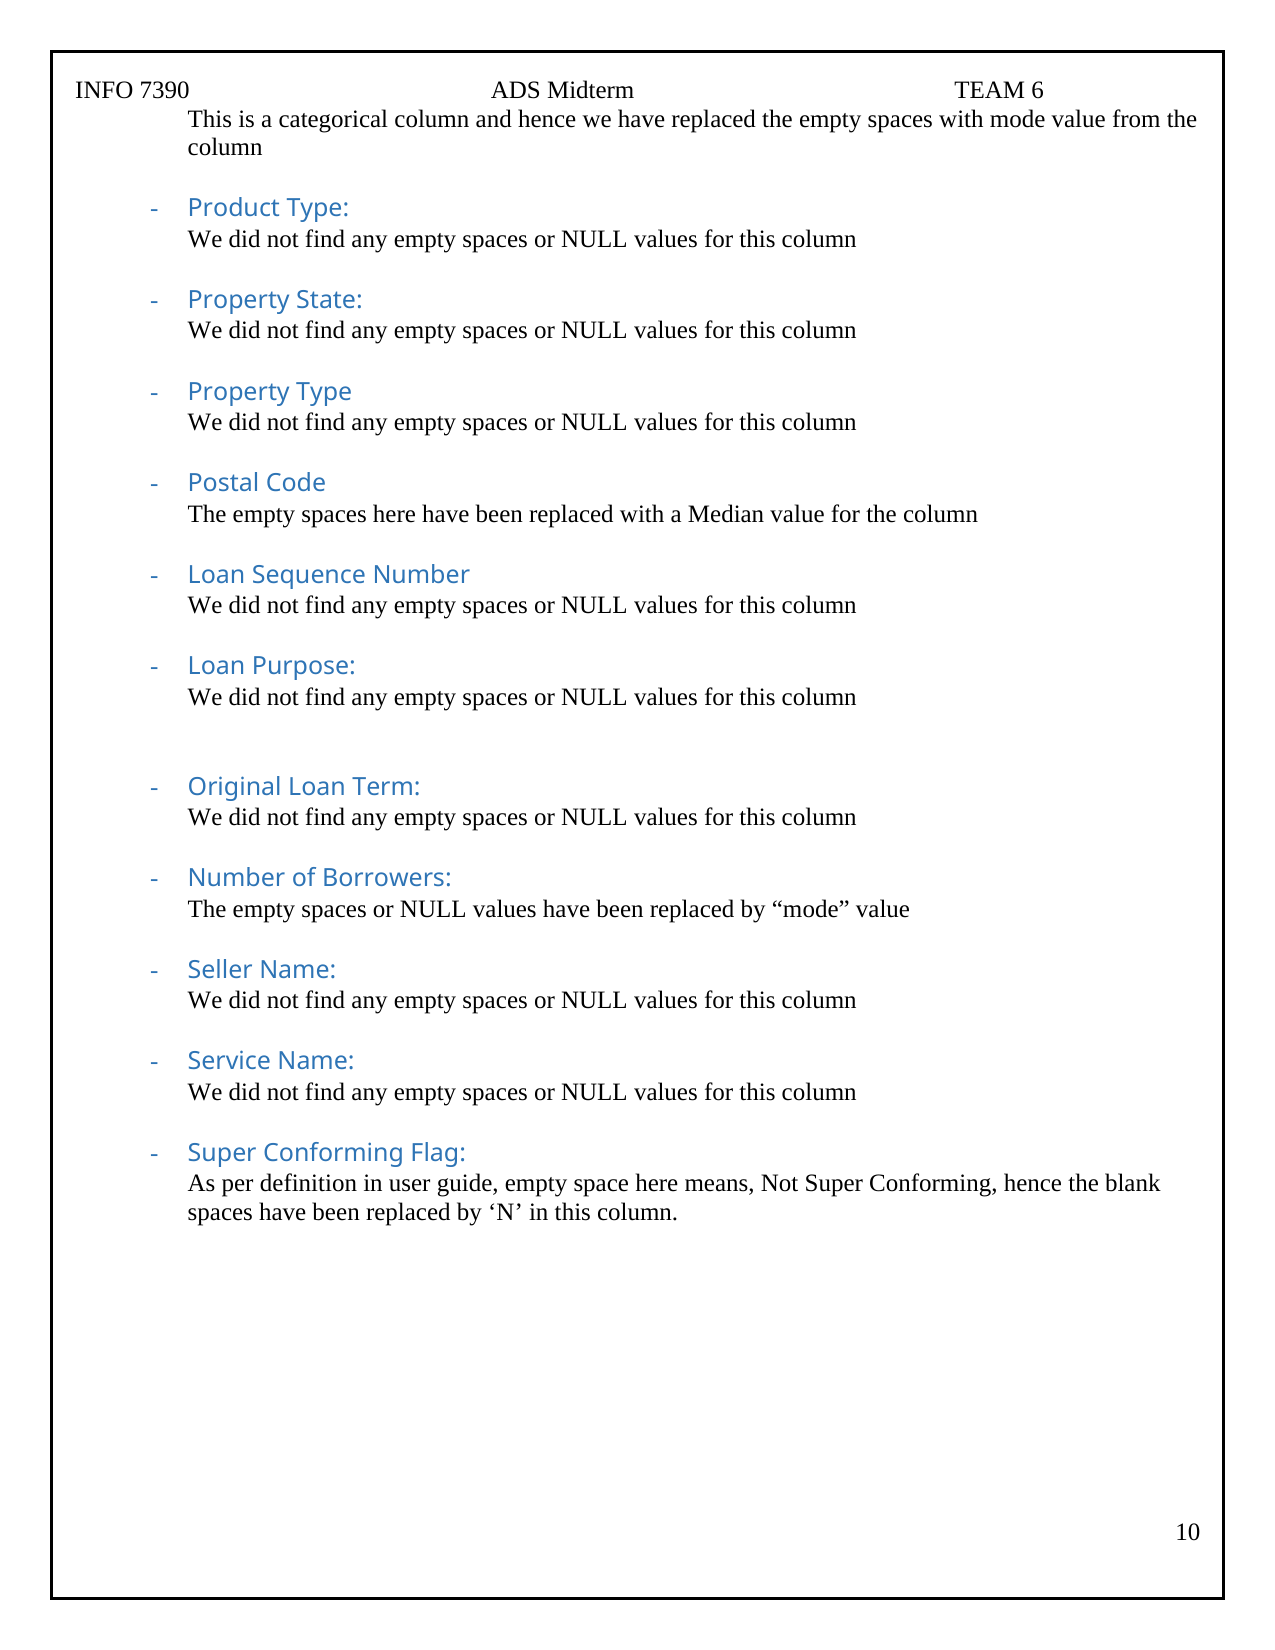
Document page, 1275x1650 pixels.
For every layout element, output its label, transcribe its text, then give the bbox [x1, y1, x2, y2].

list The empty spaces here have been replaced with a Median value for the column [187, 499, 1200, 527]
list The empty spaces or NULL values have been replaced by “mode” value [187, 894, 1200, 922]
list Number of Borrowers: [150, 860, 1200, 894]
list We did not find any empty spaces or NULL values for this column [187, 802, 1200, 831]
list Loan Purpose: [150, 648, 1200, 682]
list Property Type [150, 373, 1200, 407]
list This is a categorical column and hence we have replaced the empty spaces with mode value from the column [187, 104, 1200, 161]
list As per definition in user guide, empty space here means, Not Super Conforming, hence the blank spaces have been replaced by ‘N’ in this column. [187, 1168, 1200, 1226]
list Super Conforming Flag: [150, 1134, 1200, 1168]
list We did not find any empty spaces or NULL values for this column [187, 407, 1200, 436]
list Property State: [150, 282, 1200, 316]
list Postal Code [150, 465, 1200, 499]
list Original Loan Term: [150, 768, 1200, 802]
list Loan Sequence Number [150, 556, 1200, 590]
list Service Name: [150, 1043, 1200, 1077]
list Product Type: [150, 190, 1200, 224]
list We did not find any empty spaces or NULL values for this column [187, 1077, 1200, 1106]
list Seller Name: [150, 951, 1200, 985]
list We did not find any empty spaces or NULL values for this column [187, 316, 1200, 344]
list We did not find any empty spaces or NULL values for this column [187, 224, 1200, 253]
list We did not find any empty spaces or NULL values for this column [187, 985, 1200, 1014]
list We did not find any empty spaces or NULL values for this column [187, 590, 1200, 619]
list We did not find any empty spaces or NULL values for this column [187, 682, 1200, 711]
